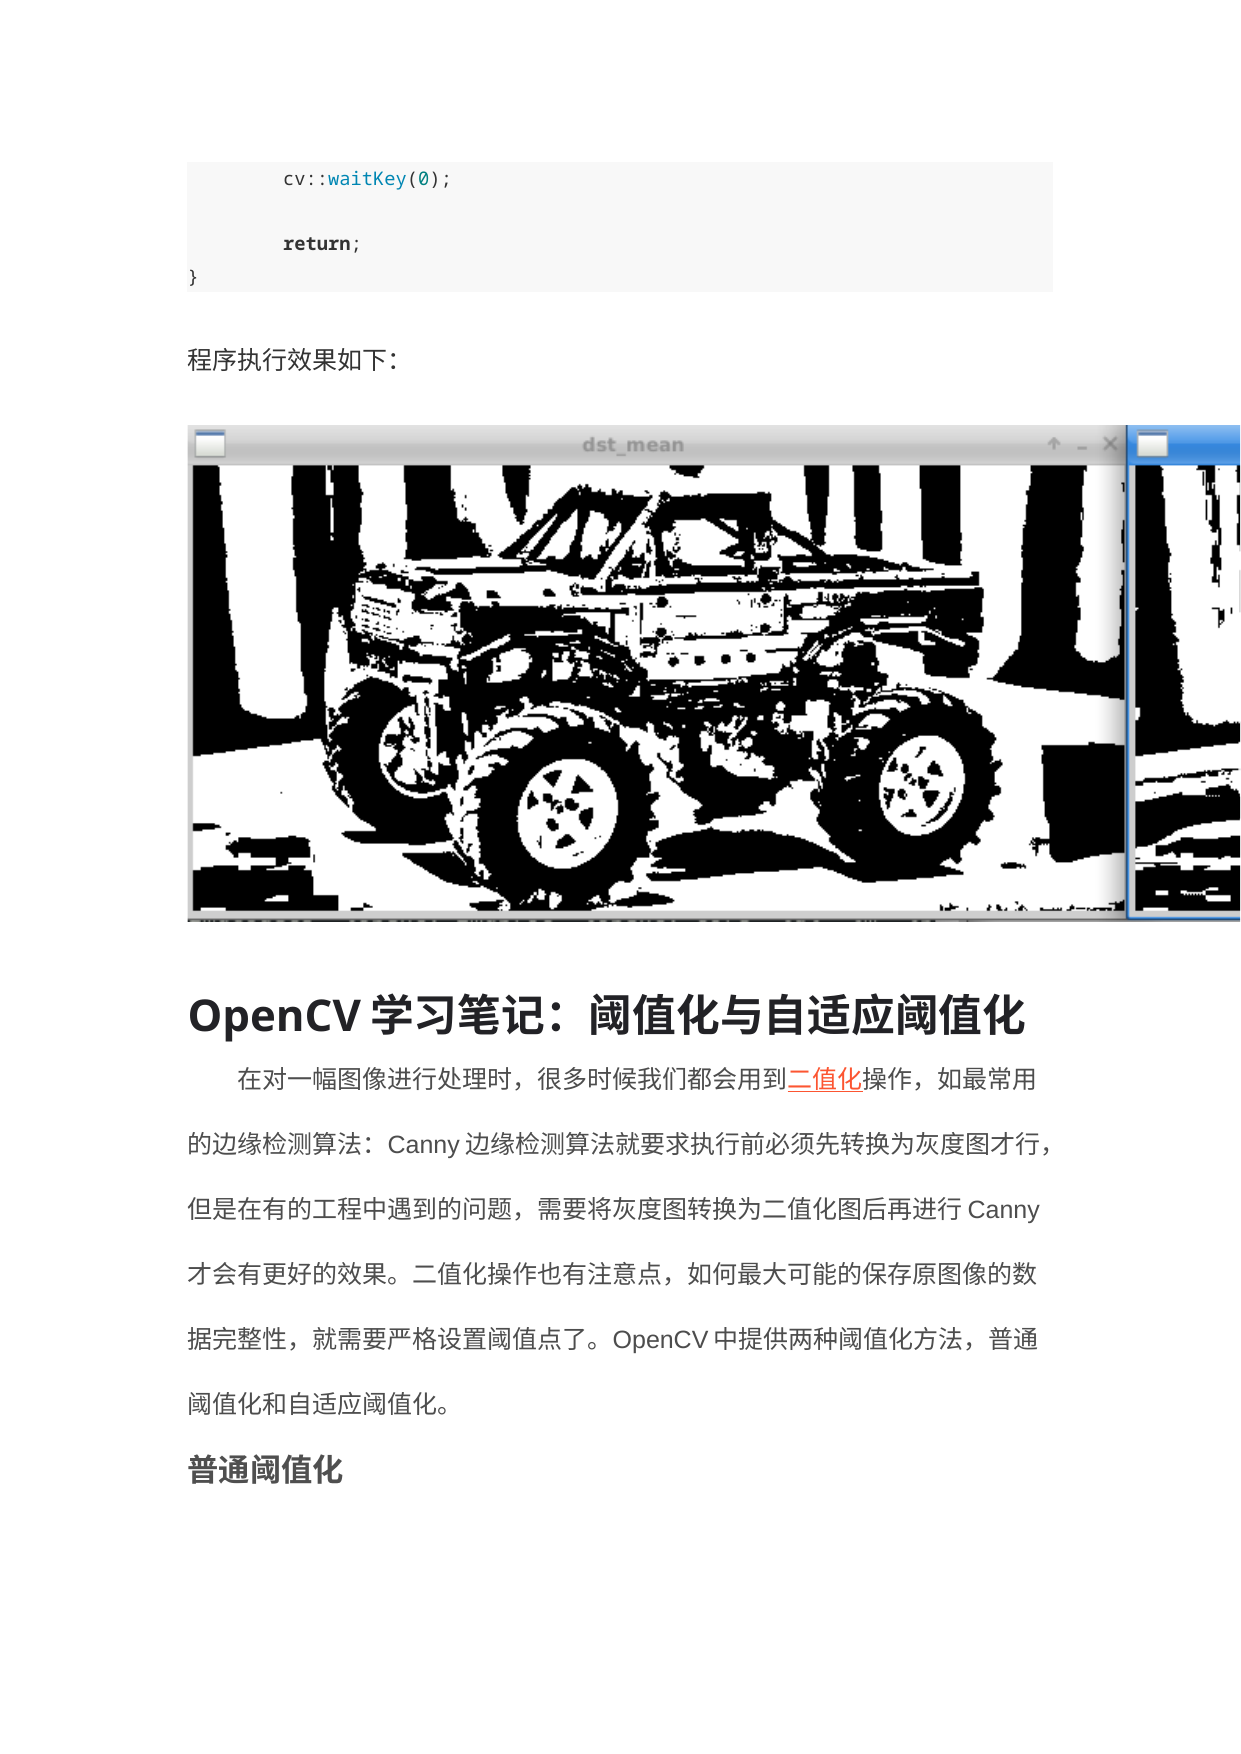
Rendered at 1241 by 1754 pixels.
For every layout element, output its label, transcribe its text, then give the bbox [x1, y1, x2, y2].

text 普通阈值化 [187, 1435, 1053, 1500]
text 程序执行效果如下： [187, 326, 1053, 391]
text 在对一幅图像进行处理时，很多时候我们都会用到二值化操作，如最常用的边缘检测算法：Canny边缘检测算法就要求执行前必须先转换为灰度图才行，但是在有的工程中遇到的问题，需要将灰度图转换为二值化图后再进行Canny才会有更好的效果。二值化操作也有注意点，如何最大可能的保存原图像的数据完整性，就需要严格设置阈值点了。OpenCV中提供两种阈值化方法，普通阈值化和自适应阈值化。 [187, 1045, 1053, 1435]
text } [187, 259, 1053, 292]
text return; [187, 227, 1053, 259]
text cv::waitKey(0); [187, 162, 1053, 194]
picture [187, 425, 1241, 922]
text OpenCV学习笔记：阈值化与自适应阈值化 [187, 980, 1053, 1045]
